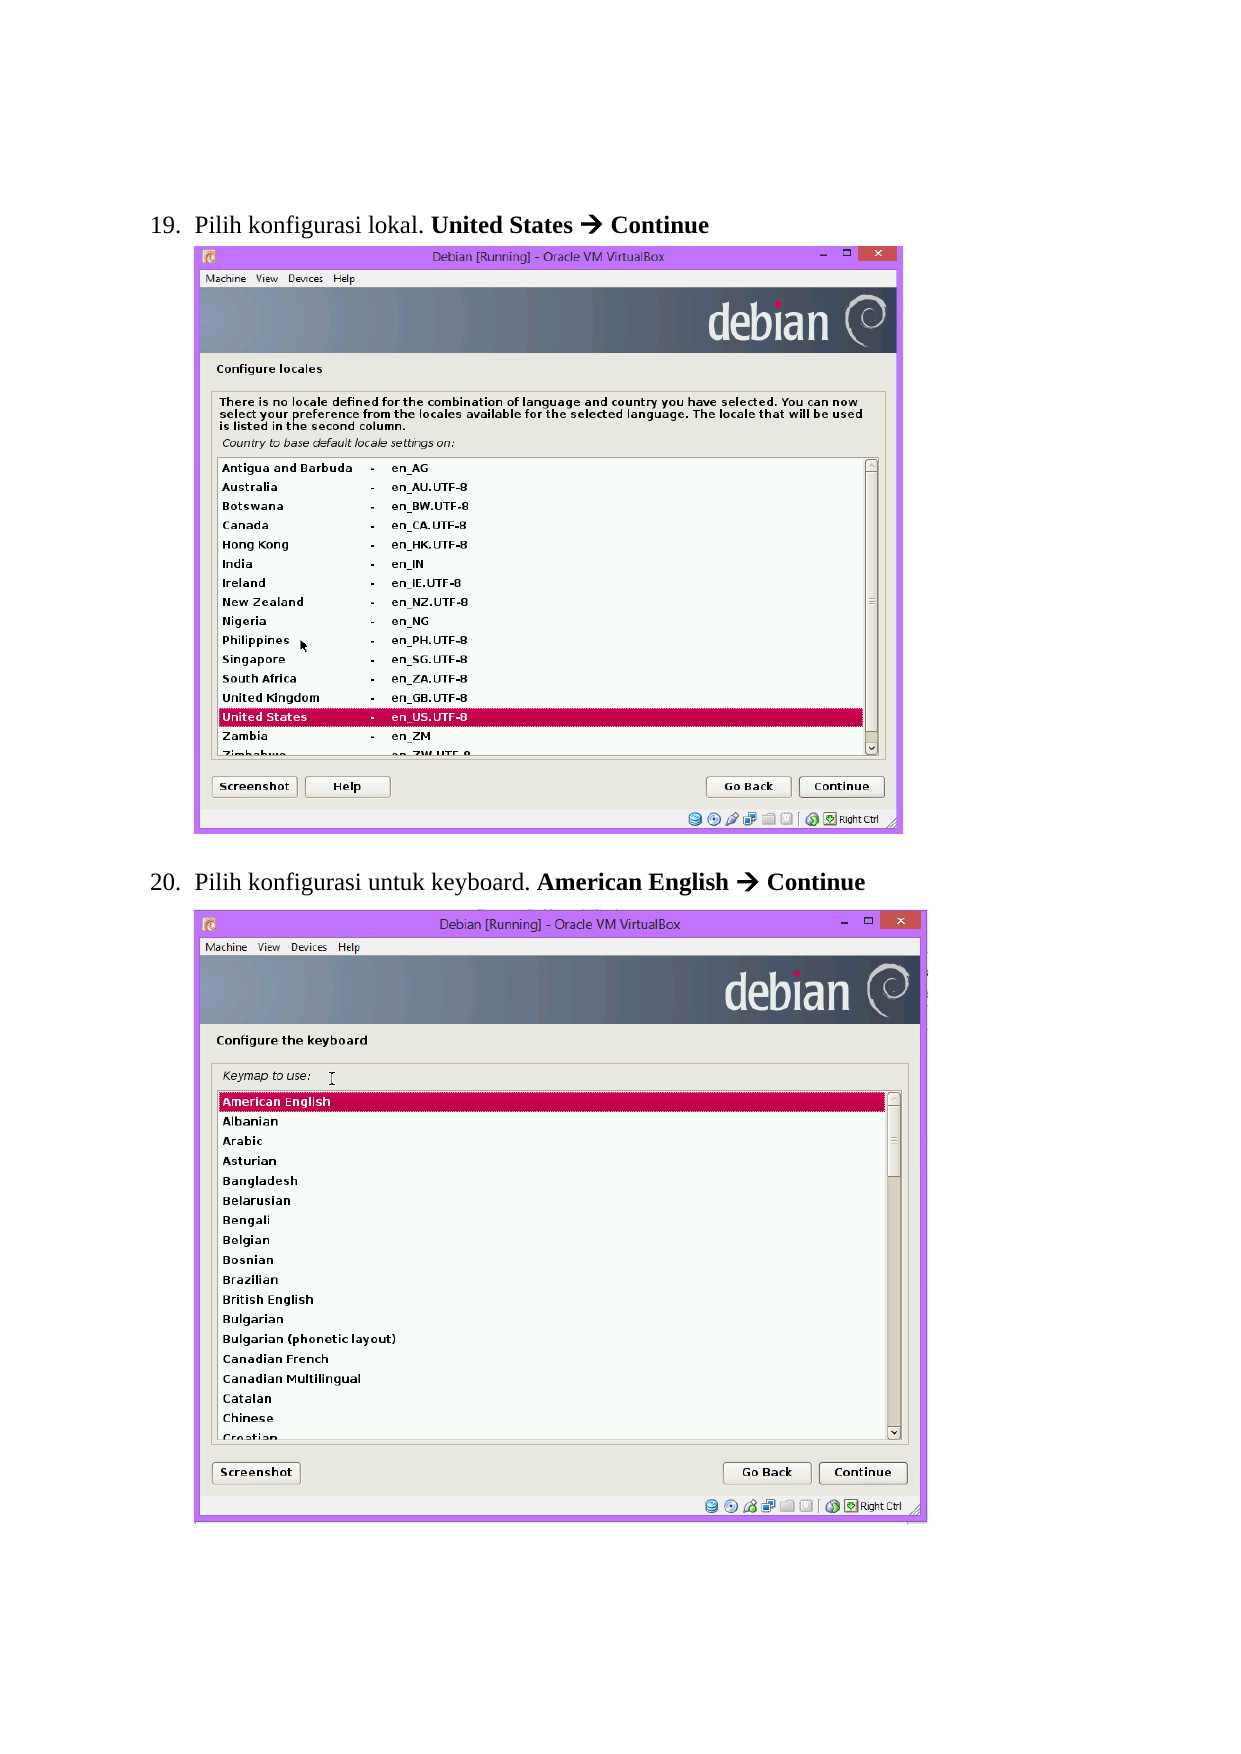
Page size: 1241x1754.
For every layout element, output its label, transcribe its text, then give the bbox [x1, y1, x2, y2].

list Pilih konfigurasi lokal. United States Continue [150, 210, 1090, 238]
picture [193, 246, 904, 834]
list Pilih konfigurasi untuk keyboard. American English Continue [150, 867, 1090, 896]
picture [193, 909, 929, 1524]
